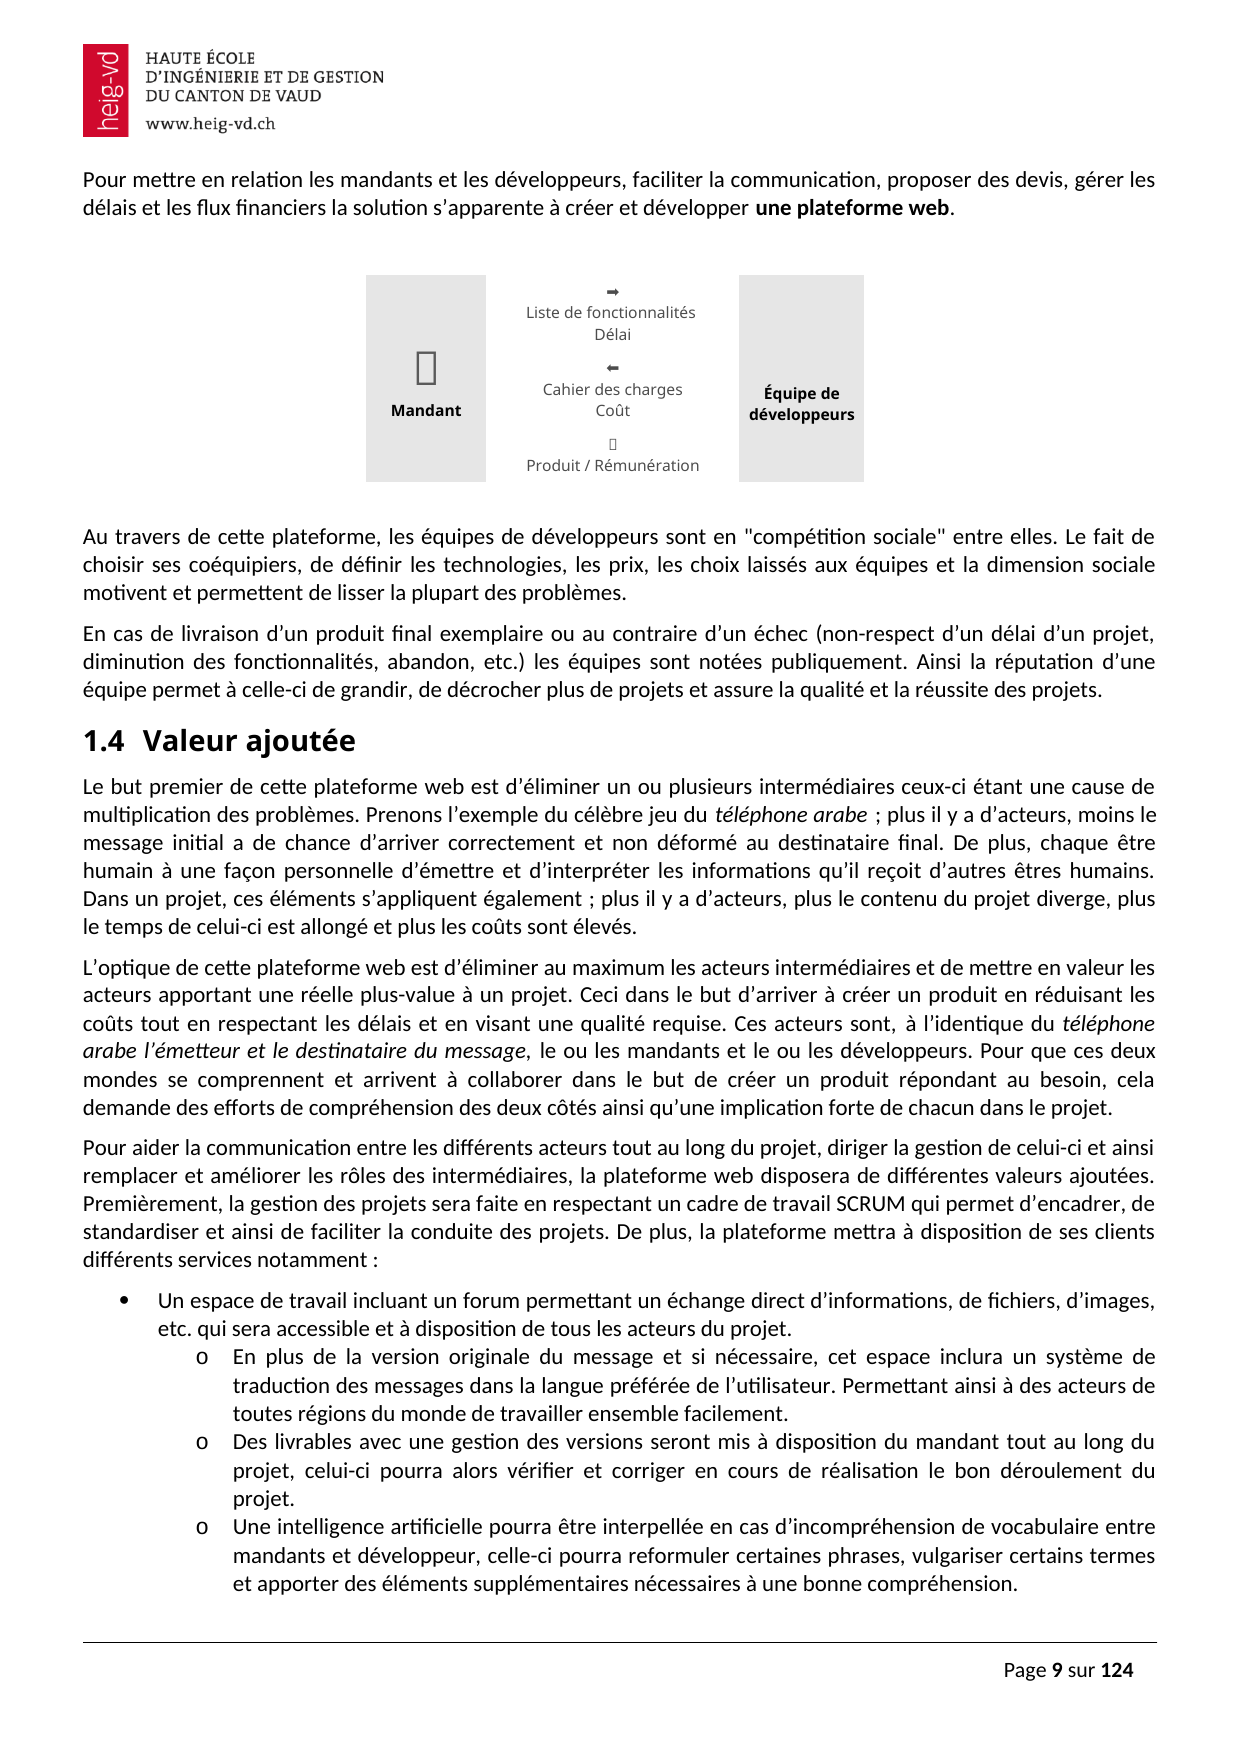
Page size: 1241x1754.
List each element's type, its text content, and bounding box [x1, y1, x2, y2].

table_header ➡️ Liste de fonctionnalités Délai [486, 275, 739, 351]
list Des livrables avec une gestion des versions seront mis à disposition du mandant tout au long du projet, celui-ci pourra alors vérifier et corriger en cours de réalisation le bon déroulement du projet. [195, 1427, 1157, 1512]
table_header 🏢 Mandant [366, 275, 486, 482]
text L’optique de cette plateforme web est d’éliminer au maximum les acteurs intermédiaires et de mettre en valeur les acteurs apportant une réelle plus-value à un projet. Ceci dans le but d’arriver à créer un produit en réduisant les coûts tout en respectant les délais et en visant une qualité requise. Ces acteurs sont, à l’identique du téléphone arabe l’émetteur et le destinataire du message, le ou les mandants et le ou les développeurs. Pour que ces deux mondes se comprennent et arrivent à collaborer dans le but de créer un produit répondant au besoin, cela demande des efforts de compréhension des deux côtés ainsi qu’une implication forte de chacun dans le projet. [83, 953, 1157, 1121]
table_header 🧑🏼‍💻👩🏽‍💻👨🏿‍💻 Équipe de développeurs [739, 275, 864, 482]
subtitle Valeur ajoutée [83, 720, 1157, 759]
text Pour aider la communication entre les différents acteurs tout au long du projet, diriger la gestion de celui-ci et ainsi remplacer et améliorer les rôles des intermédiaires, la plateforme web disposera de différentes valeurs ajoutées. Premièrement, la gestion des projets sera faite en respectant un cadre de travail SCRUM qui permet d’encadrer, de standardiser et ainsi de faciliter la conduite des projets. De plus, la plateforme mettra à disposition de ses clients différents services notamment : [83, 1133, 1157, 1273]
list En plus de la version originale du message et si nécessaire, cet espace inclura un système de traduction des messages dans la langue préférée de l’utilisateur. Permettant ainsi à des acteurs de toutes régions du monde de travailler ensemble facilement. [195, 1342, 1157, 1427]
picture [83, 44, 384, 137]
list Une intelligence artificielle pourra être interpellée en cas d’incompréhension de vocabulaire entre mandants et développeur, celle-ci pourra reformuler certaines phrases, vulgariser certains termes et apporter des éléments supplémentaires nécessaires à une bonne compréhension. [195, 1512, 1157, 1597]
list Un espace de travail incluant un forum permettant un échange direct d’informations, de fichiers, d’images, etc. qui sera accessible et à disposition de tous les acteurs du projet. [120, 1286, 1157, 1342]
text Au travers de cette plateforme, les équipes de développeurs sont en "compétition sociale" entre elles. Le fait de choisir ses coéquipiers, de définir les technologies, les prix, les choix laissés aux équipes et la dimension sociale motivent et permettent de lisser la plupart des problèmes. [83, 522, 1157, 607]
table_cell ⬅️ Cahier des charges Coût [486, 351, 739, 427]
table_cell ✅ Produit / Rémunération [486, 427, 739, 482]
text Pour mettre en relation les mandants et les développeurs, faciliter la communication, proposer des devis, gérer les délais et les flux financiers la solution s’apparente à créer et développer une plateforme web. [83, 165, 1157, 221]
text En cas de livraison d’un produit final exemplaire ou au contraire d’un échec (non-respect d’un délai d’un projet, diminution des fonctionnalités, abandon, etc.) les équipes sont notées publiquement. Ainsi la réputation d’une équipe permet à celle-ci de grandir, de décrocher plus de projets et assure la qualité et la réussite des projets. [83, 619, 1157, 703]
text Le but premier de cette plateforme web est d’éliminer un ou plusieurs intermédiaires ceux-ci étant une cause de multiplication des problèmes. Prenons l’exemple du célèbre jeu du téléphone arabe ; plus il y a d’acteurs, moins le message initial a de chance d’arriver correctement et non déformé au destinataire final. De plus, chaque être humain à une façon personnelle d’émettre et d’interpréter les informations qu’il reçoit d’autres êtres humains. Dans un projet, ces éléments s’appliquent également ; plus il y a d’acteurs, plus le contenu du projet diverge, plus le temps de celui-ci est allongé et plus les coûts sont élevés. [83, 772, 1157, 940]
